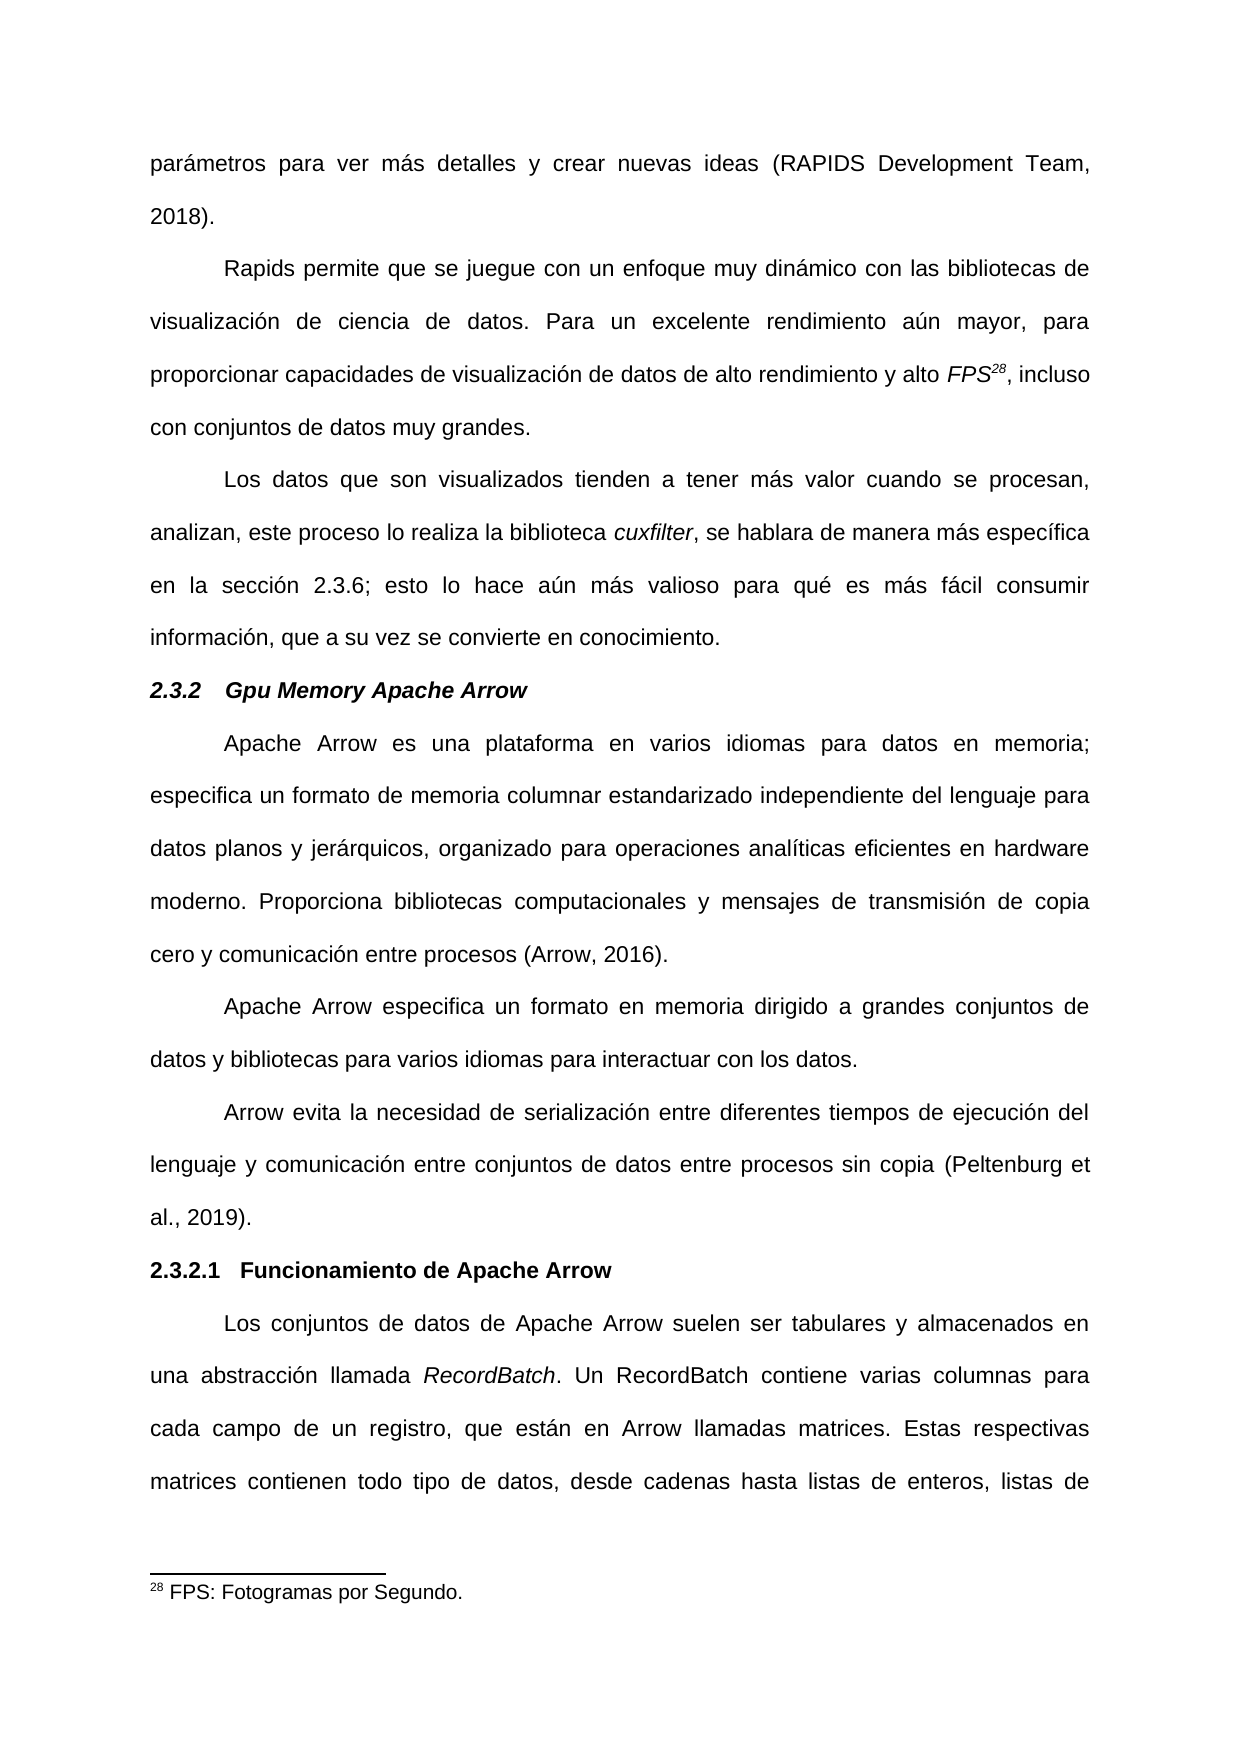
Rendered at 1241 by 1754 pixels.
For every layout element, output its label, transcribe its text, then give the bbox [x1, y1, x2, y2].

text Apache Arrow es una plataforma en varios idiomas para datos en memoria; especifica un formato de memoria columnar estandarizado independiente del lenguaje para datos planos y jerárquicos, organizado para operaciones analíticas eficientes en hardware moderno. Proporciona bibliotecas computacionales y mensajes de transmisión de copia cero y comunicación entre procesos (Arrow, 2016). [150, 730, 1090, 967]
text Los datos que son visualizados tienden a tener más valor cuando se procesan, analizan, este proceso lo realiza la biblioteca cuxfilter, se hablara de manera más específica en la sección 2.3.6; esto lo hace aún más valioso para qué es más fácil consumir información, que a su vez se convierte en conocimiento. [150, 466, 1090, 651]
text Apache Arrow especifica un formato en memoria dirigido a grandes conjuntos de datos y bibliotecas para varios idiomas para interactuar con los datos. [150, 993, 1090, 1072]
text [150, 1309, 1090, 1494]
text Rapids permite que se juegue con un enfoque muy dinámico con las bibliotecas de visualización de ciencia de datos. Para un excelente rendimiento aún mayor, para proporcionar capacidades de visualización de datos de alto rendimiento y alto FPS, incluso con conjuntos de datos muy grandes. [150, 255, 1090, 440]
subtitle Funcionamiento de Apache Arrow [150, 1257, 1090, 1283]
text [150, 150, 1090, 229]
text Arrow evita la necesidad de serialización entre diferentes tiempos de ejecución del lenguaje y comunicación entre conjuntos de datos entre procesos sin copia (Peltenburg et al., 2019). [150, 1099, 1090, 1231]
subtitle Gpu Memory Apache Arrow [150, 677, 1090, 703]
